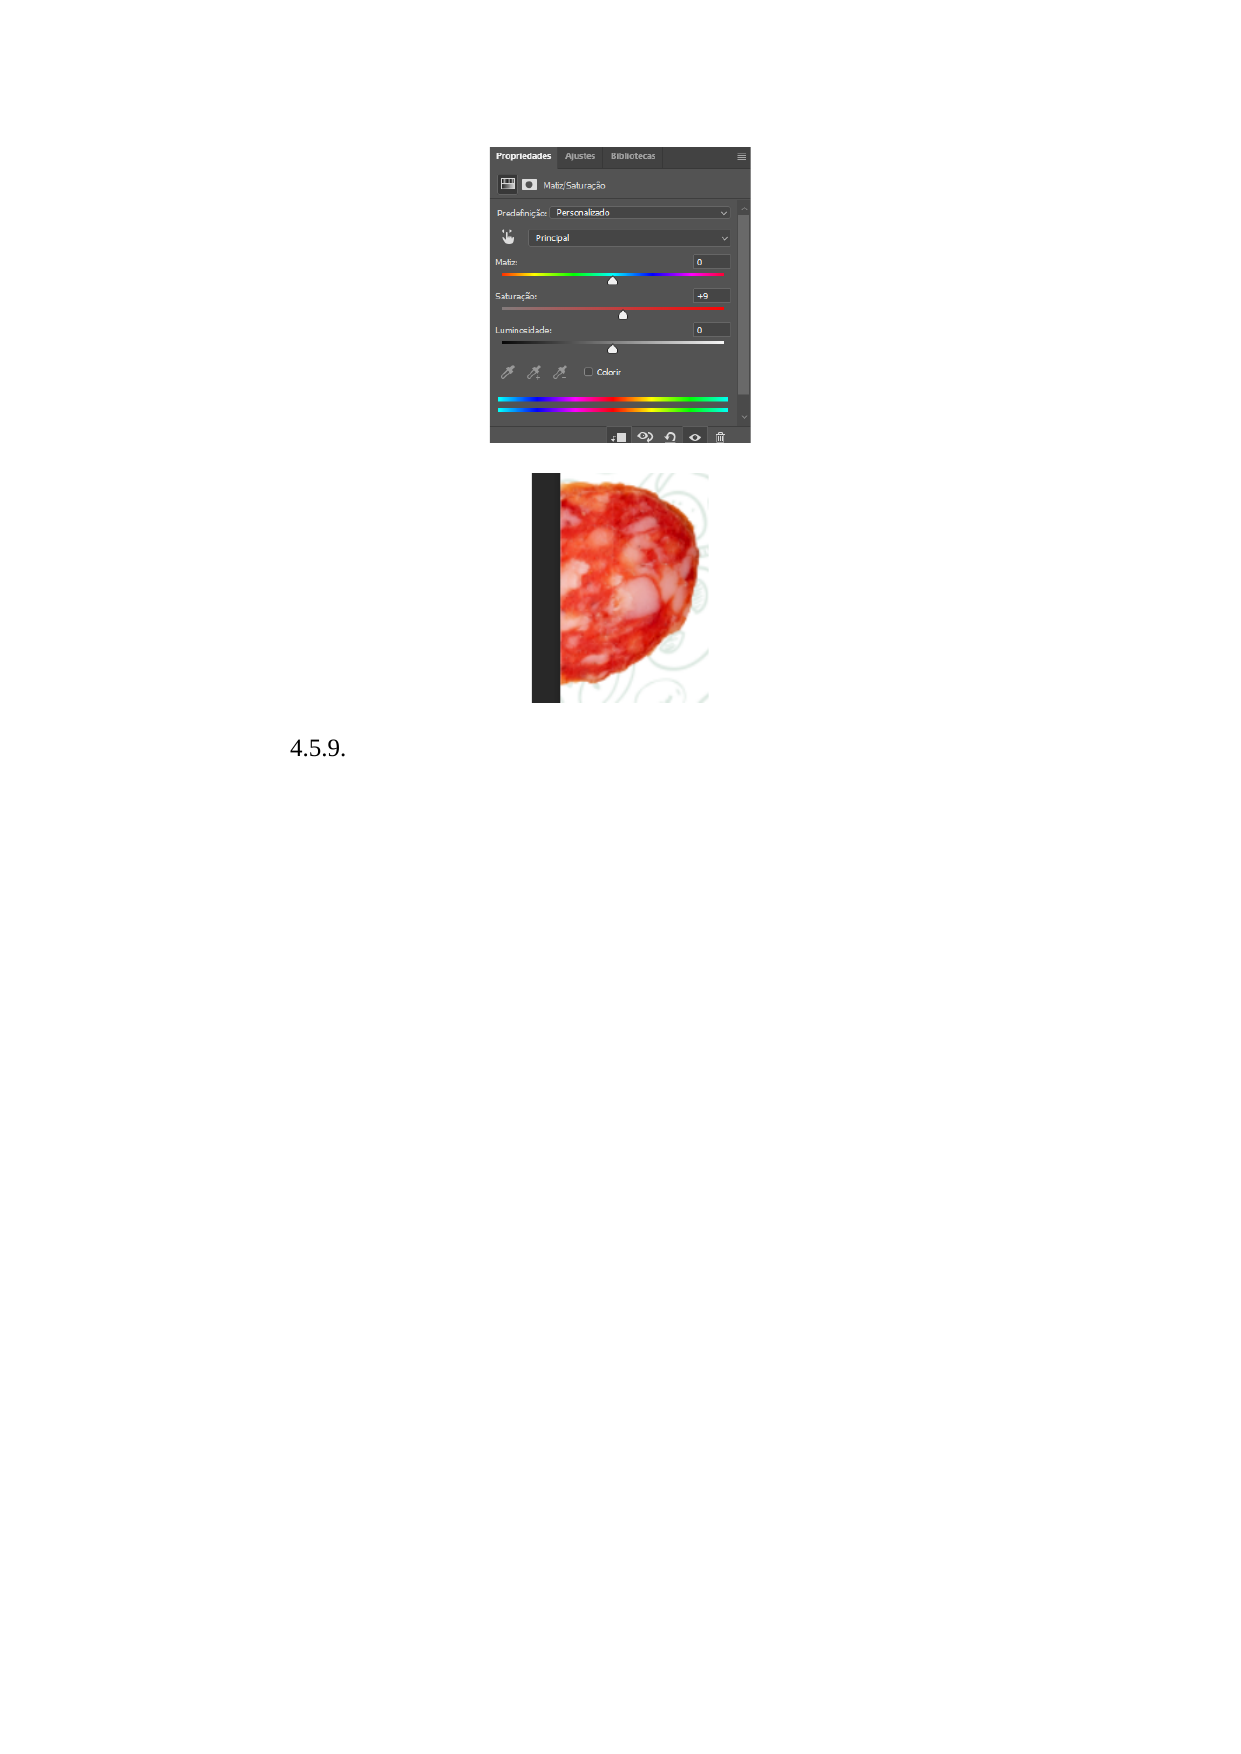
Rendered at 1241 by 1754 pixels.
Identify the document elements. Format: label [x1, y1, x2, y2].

picture [531, 473, 709, 703]
picture [489, 147, 751, 443]
